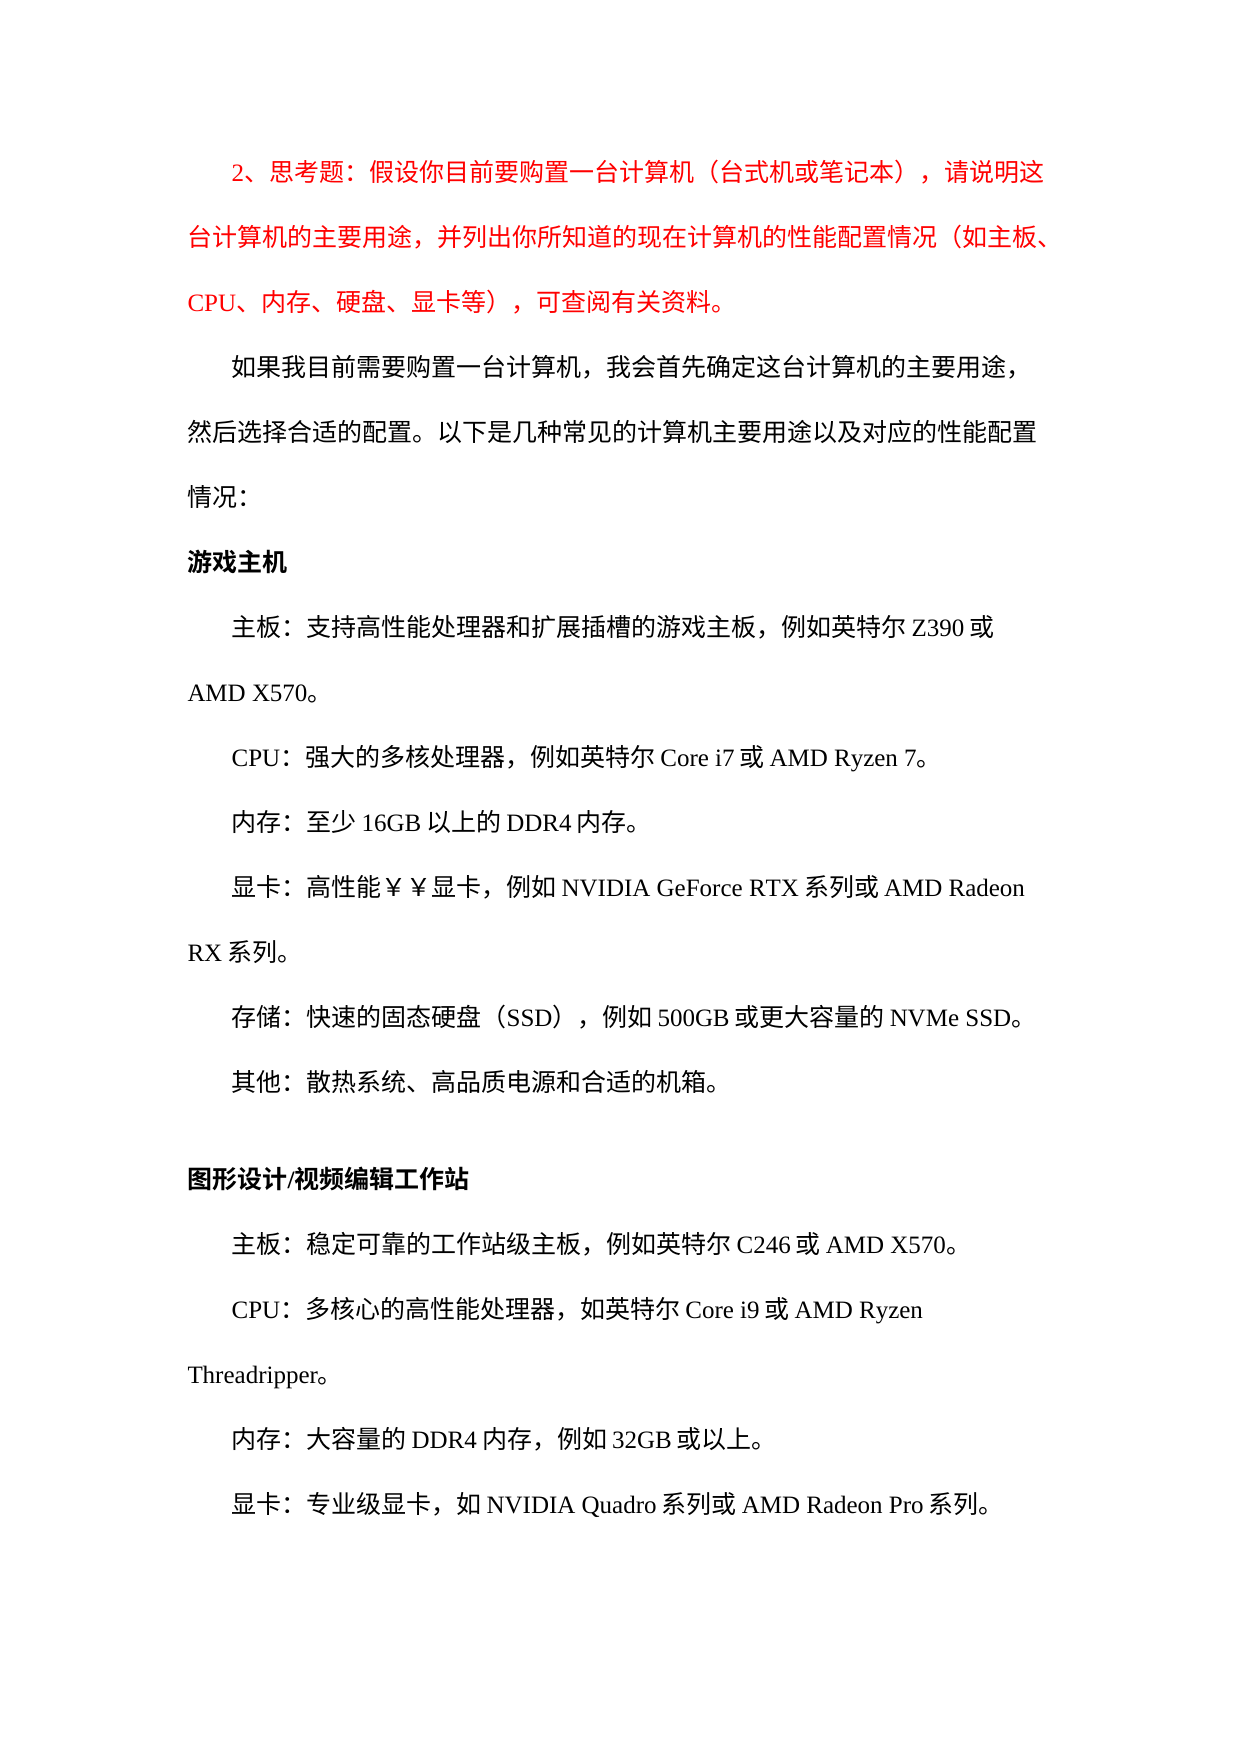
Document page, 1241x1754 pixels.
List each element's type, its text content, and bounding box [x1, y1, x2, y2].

text 显卡：专业级显卡，如NVIDIA Quadro系列或AMD Radeon Pro系列。 [187, 1470, 1053, 1535]
text 主板：稳定可靠的工作站级主板，例如英特尔C246或AMD X570。 [187, 1210, 1053, 1275]
text 显卡：高性能￥￥显卡，例如NVIDIA GeForce RTX系列或AMD Radeon RX系列。 [187, 853, 1053, 983]
text CPU：强大的多核处理器，例如英特尔Core i7或AMD Ryzen 7。 [187, 723, 1053, 788]
text 其他：散热系统、高品质电源和合适的机箱。 [187, 1048, 1053, 1113]
text 主板：支持高性能处理器和扩展插槽的游戏主板，例如英特尔Z390或AMD X570。 [187, 593, 1053, 723]
text 内存：大容量的DDR4内存，例如32GB或以上。 [187, 1405, 1053, 1470]
text 如果我目前需要购置一台计算机，我会首先确定这台计算机的主要用途，然后选择合适的配置。以下是几种常见的计算机主要用途以及对应的性能配置情况： [187, 333, 1053, 528]
text 图形设计/视频编辑工作站 [187, 1145, 1053, 1210]
text 内存：至少16GB以上的DDR4内存。 [187, 788, 1053, 853]
text 存储：快速的固态硬盘（SSD），例如500GB或更大容量的NVMe SSD。 [187, 983, 1053, 1048]
text 2、思考题：假设你目前要购置一台计算机（台式机或笔记本），请说明这台计算机的主要用途，并列出你所知道的现在计算机的性能配置情况（如主板、CPU、内存、硬盘、显卡等），可查阅有关资料。 [187, 138, 1053, 333]
text 游戏主机 [187, 528, 1053, 593]
text CPU：多核心的高性能处理器，如英特尔Core i9或AMD Ryzen Threadripper。 [187, 1275, 1053, 1405]
